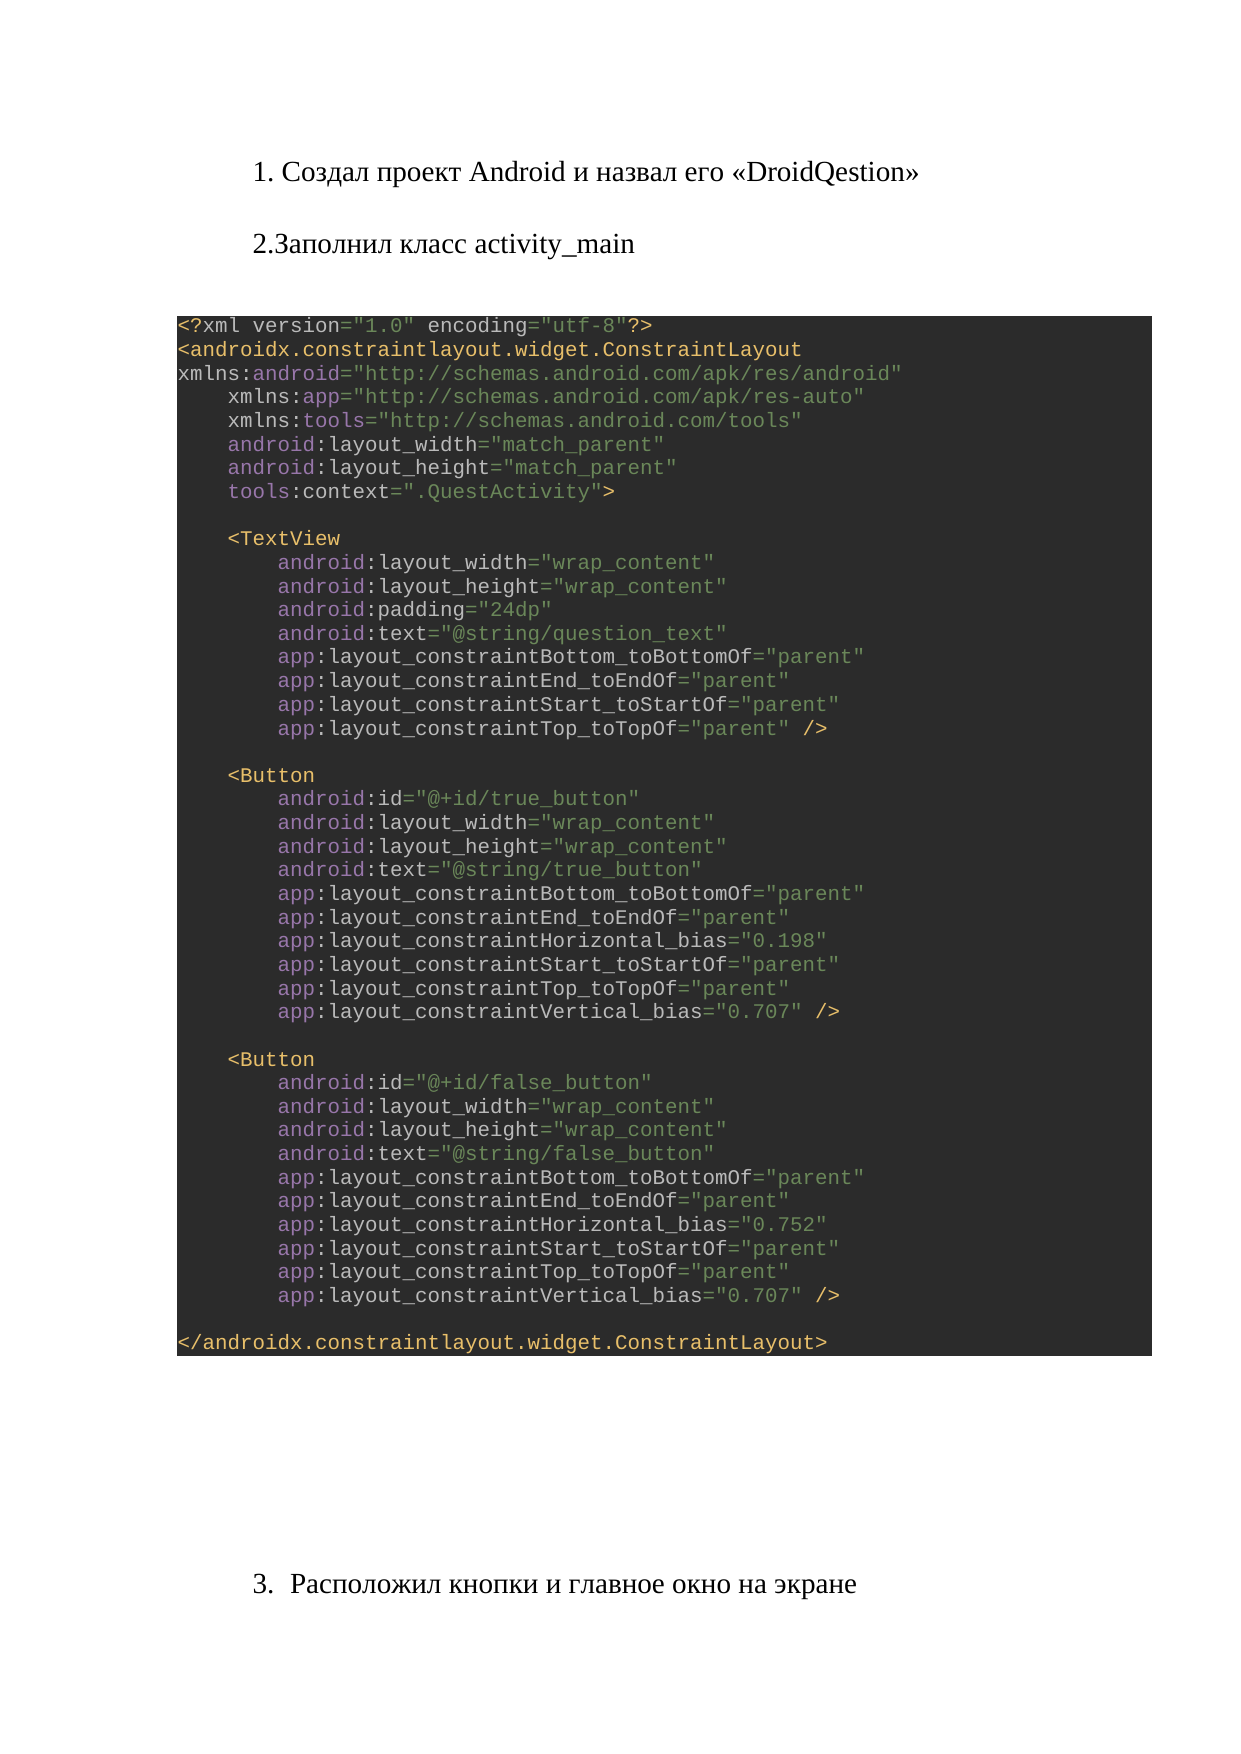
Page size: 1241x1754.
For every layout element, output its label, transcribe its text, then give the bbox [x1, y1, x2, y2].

text <?xml version="1.0" encoding="utf-8"?> <androidx.constraintlayout.widget.ConstraintLayout xmlns:android="http://schemas.android.com/apk/res/android" xmlns:app="http://schemas.android.com/apk/res-auto" xmlns:tools="http://schemas.android.com/tools" android:layout_width="match_parent" android:layout_height="match_parent" tools:context=".QuestActivity"> <TextView android:layout_width="wrap_content" android:layout_height="wrap_content" android:padding="24dp" android:text="@string/question_text" app:layout_constraintBottom_toBottomOf="parent" app:layout_constraintEnd_toEndOf="parent" app:layout_constraintStart_toStartOf="parent" app:layout_constraintTop_toTopOf="parent" /> <Button android:id="@+id/true_button" android:layout_width="wrap_content" android:layout_height="wrap_content" android:text="@string/true_button" app:layout_constraintBottom_toBottomOf="parent" app:layout_constraintEnd_toEndOf="parent" app:layout_constraintHorizontal_bias="0.198" app:layout_constraintStart_toStartOf="parent" app:layout_constraintTop_toTopOf="parent" app:layout_constraintVertical_bias="0.707" /> <Button android:id="@+id/false_button" android:layout_width="wrap_content" android:layout_height="wrap_content" android:text="@string/false_button" app:layout_constraintBottom_toBottomOf="parent" app:layout_constraintEnd_toEndOf="parent" app:layout_constraintHorizontal_bias="0.752" app:layout_constraintStart_toStartOf="parent" app:layout_constraintTop_toTopOf="parent" app:layout_constraintVertical_bias="0.707" /> </androidx.constraintlayout.widget.ConstraintLayout> [177, 316, 1152, 1356]
list Расположил кнопки и главное окно на экране [252, 1566, 1152, 1600]
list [252, 118, 1152, 260]
